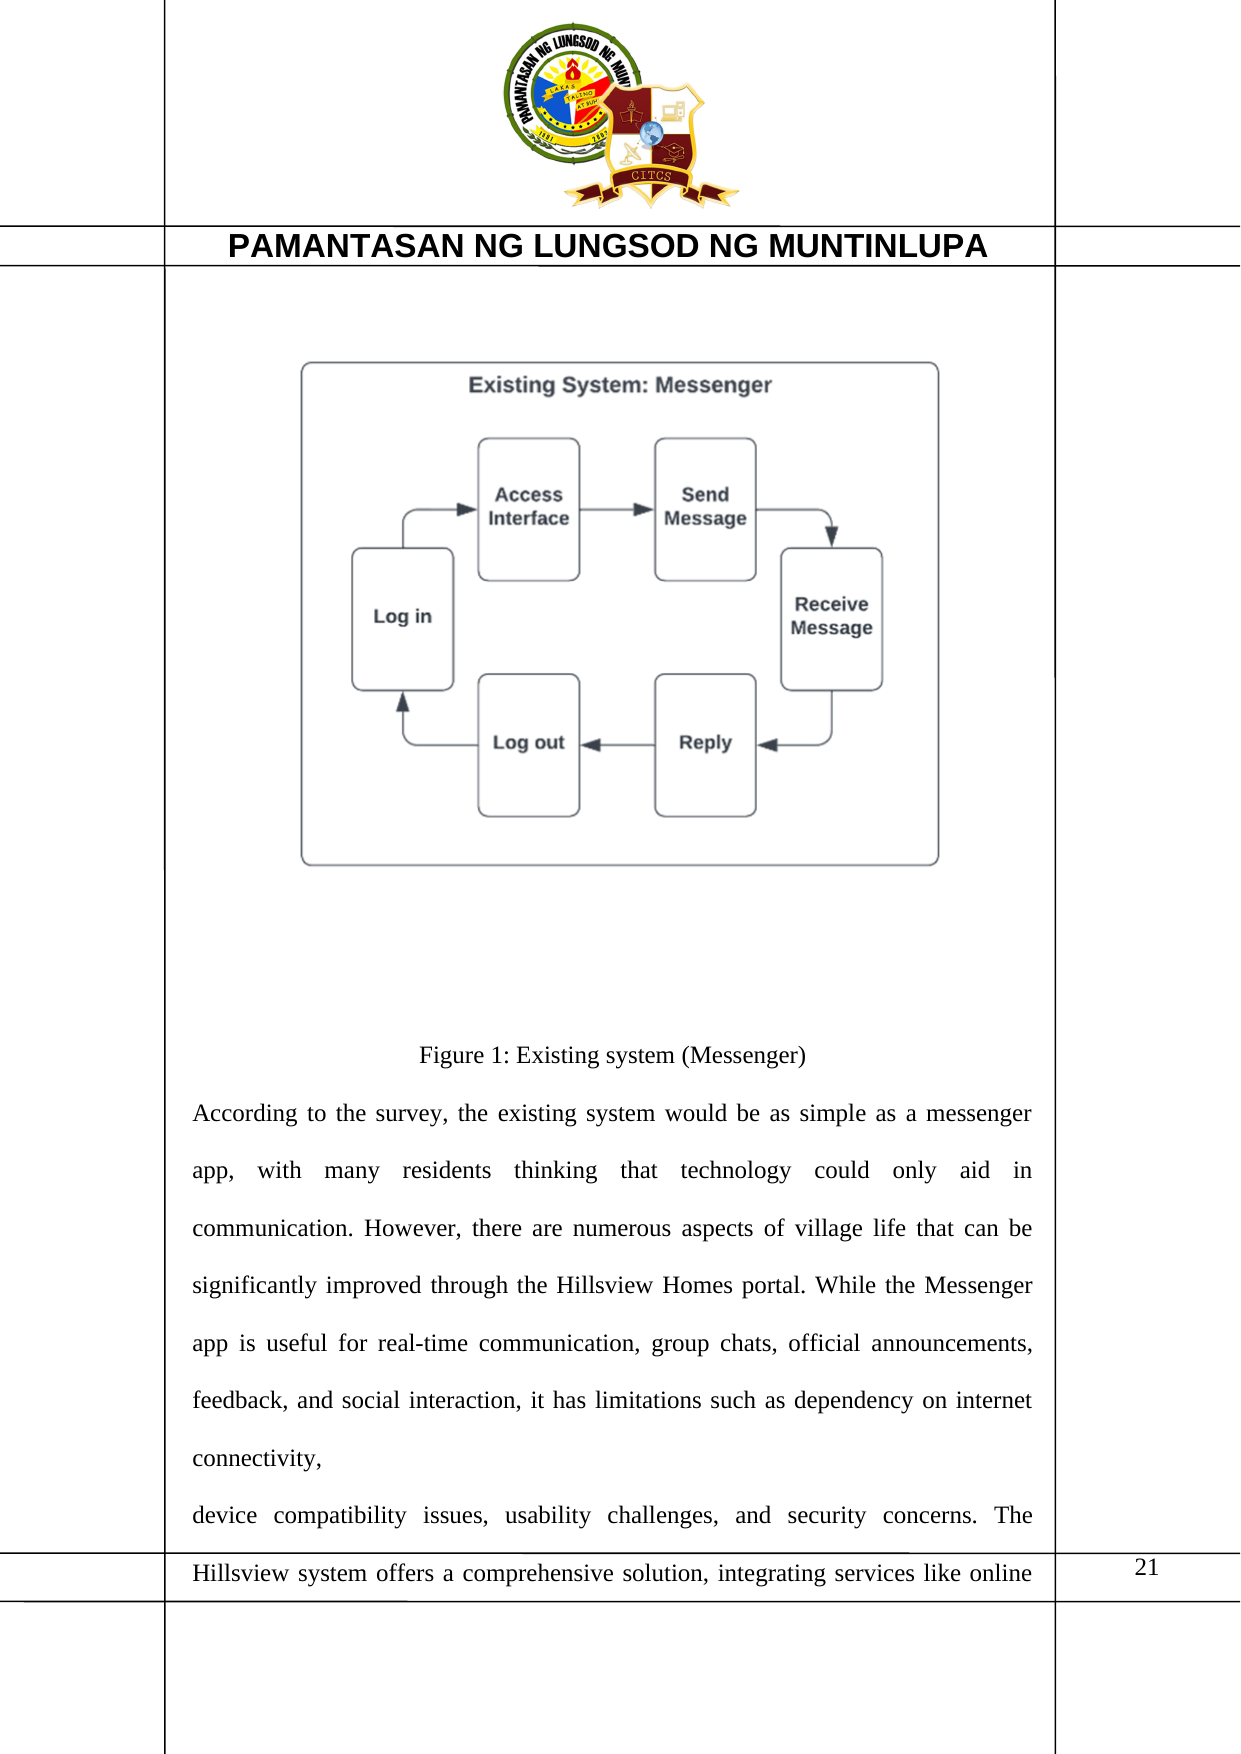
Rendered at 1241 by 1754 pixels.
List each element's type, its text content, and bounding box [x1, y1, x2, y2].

picture [500, 20, 740, 210]
text Figure 1: Existing system (Messenger) [192, 1040, 1033, 1069]
picture [200, 293, 1017, 969]
text According to the survey, the existing system would be as simple as a messenger app, with many residents thinking that technology could only aid in communication. However, there are numerous aspects of village life that can be significantly improved through the Hillsview Homes portal. While the Messenger app is useful for real-time communication, group chats, official announcements, feedback, and social interaction, it has limitations such as dependency on internet connectivity, [192, 1098, 1033, 1472]
